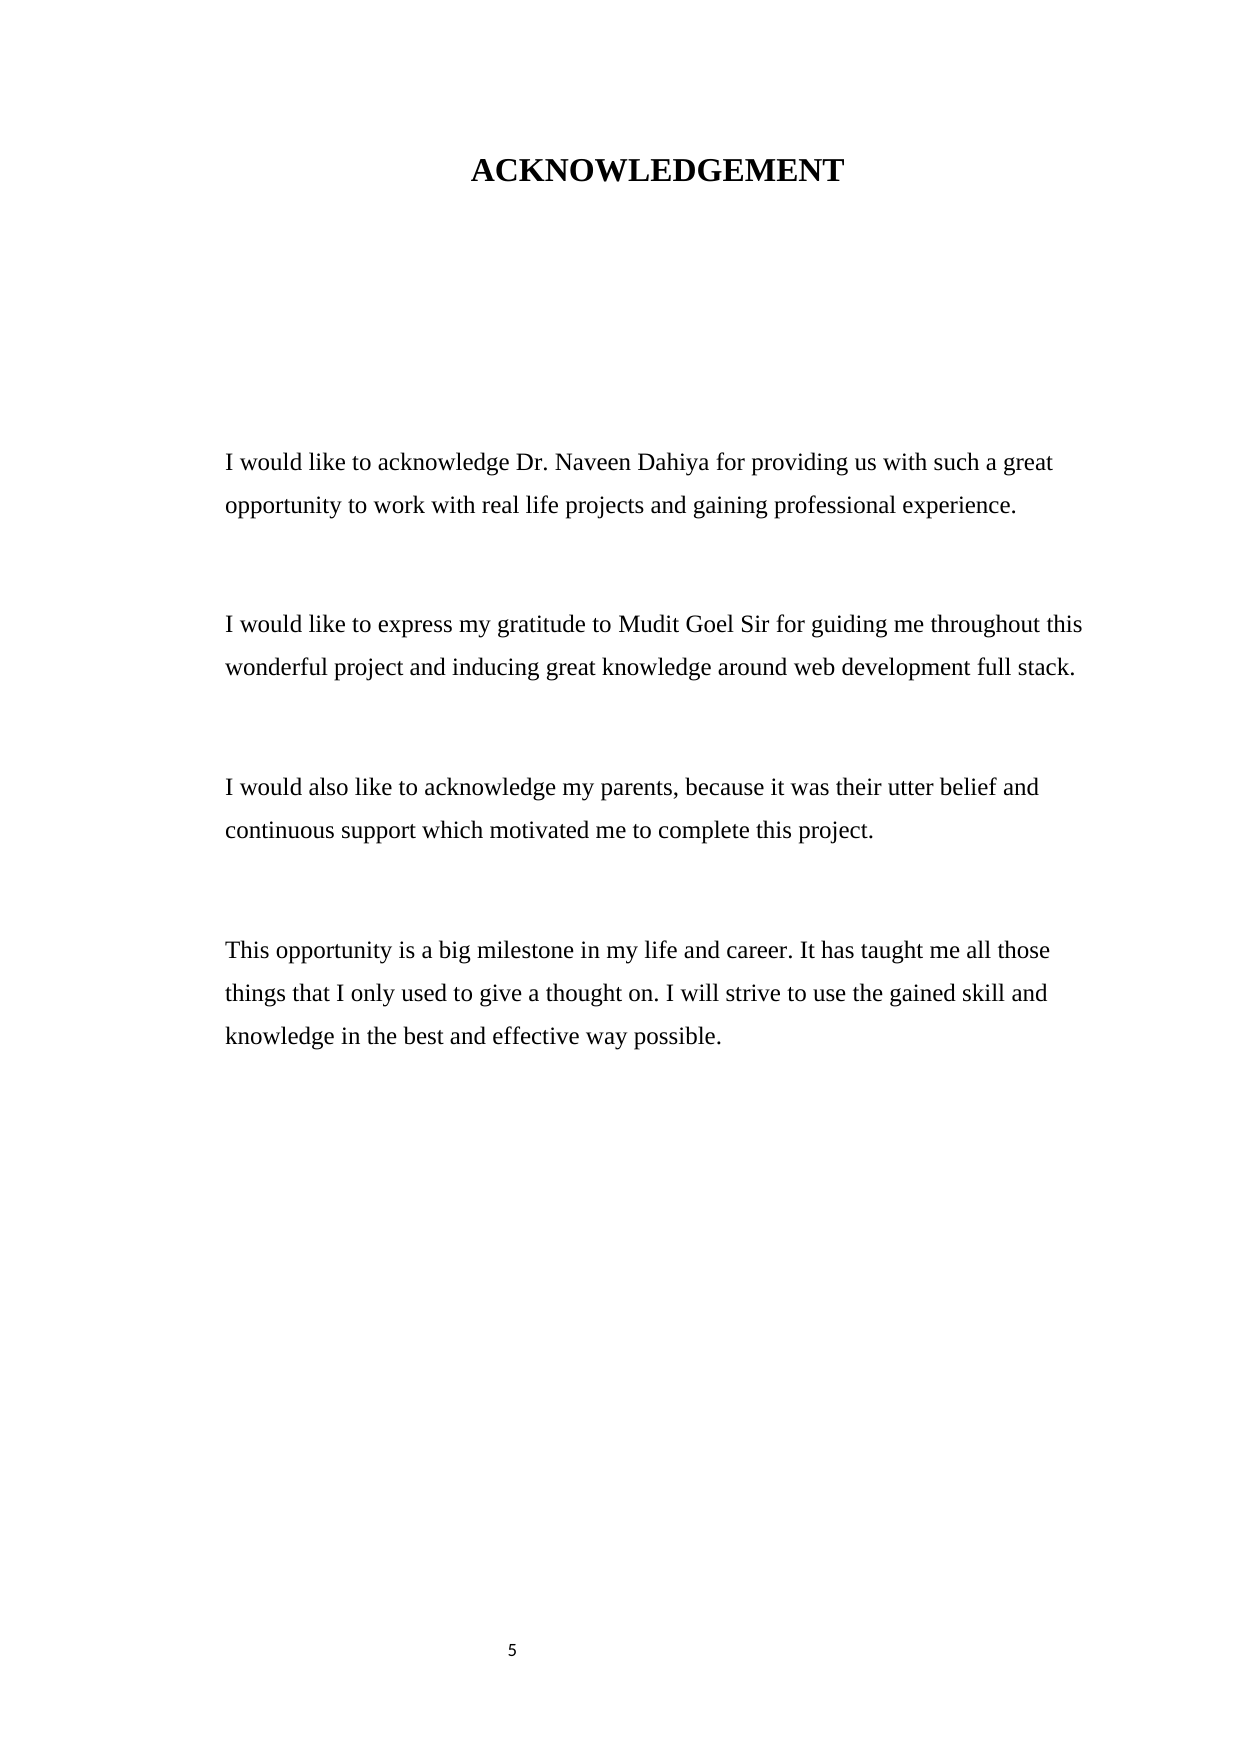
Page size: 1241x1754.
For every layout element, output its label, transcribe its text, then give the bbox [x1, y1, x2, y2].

text ACKNOWLEDGEMENT [225, 150, 1090, 188]
text I would also like to acknowledge my parents, because it was their utter belief and continuous support which motivated me to complete this project. [225, 772, 1090, 844]
text I would like to acknowledge Dr. Naveen Dahiya for providing us with such a great opportunity to work with real life projects and gaining professional experience. [225, 447, 1090, 518]
text I would like to express my gratitude to Mudit Goel Sir for guiding me throughout this wonderful project and inducing great knowledge around web development full stack. [225, 609, 1090, 681]
text This opportunity is a big milestone in my life and career. It has taught me all those things that I only used to give a thought on. I will strive to use the gained skill and knowledge in the best and effective way possible. [225, 935, 1090, 1050]
